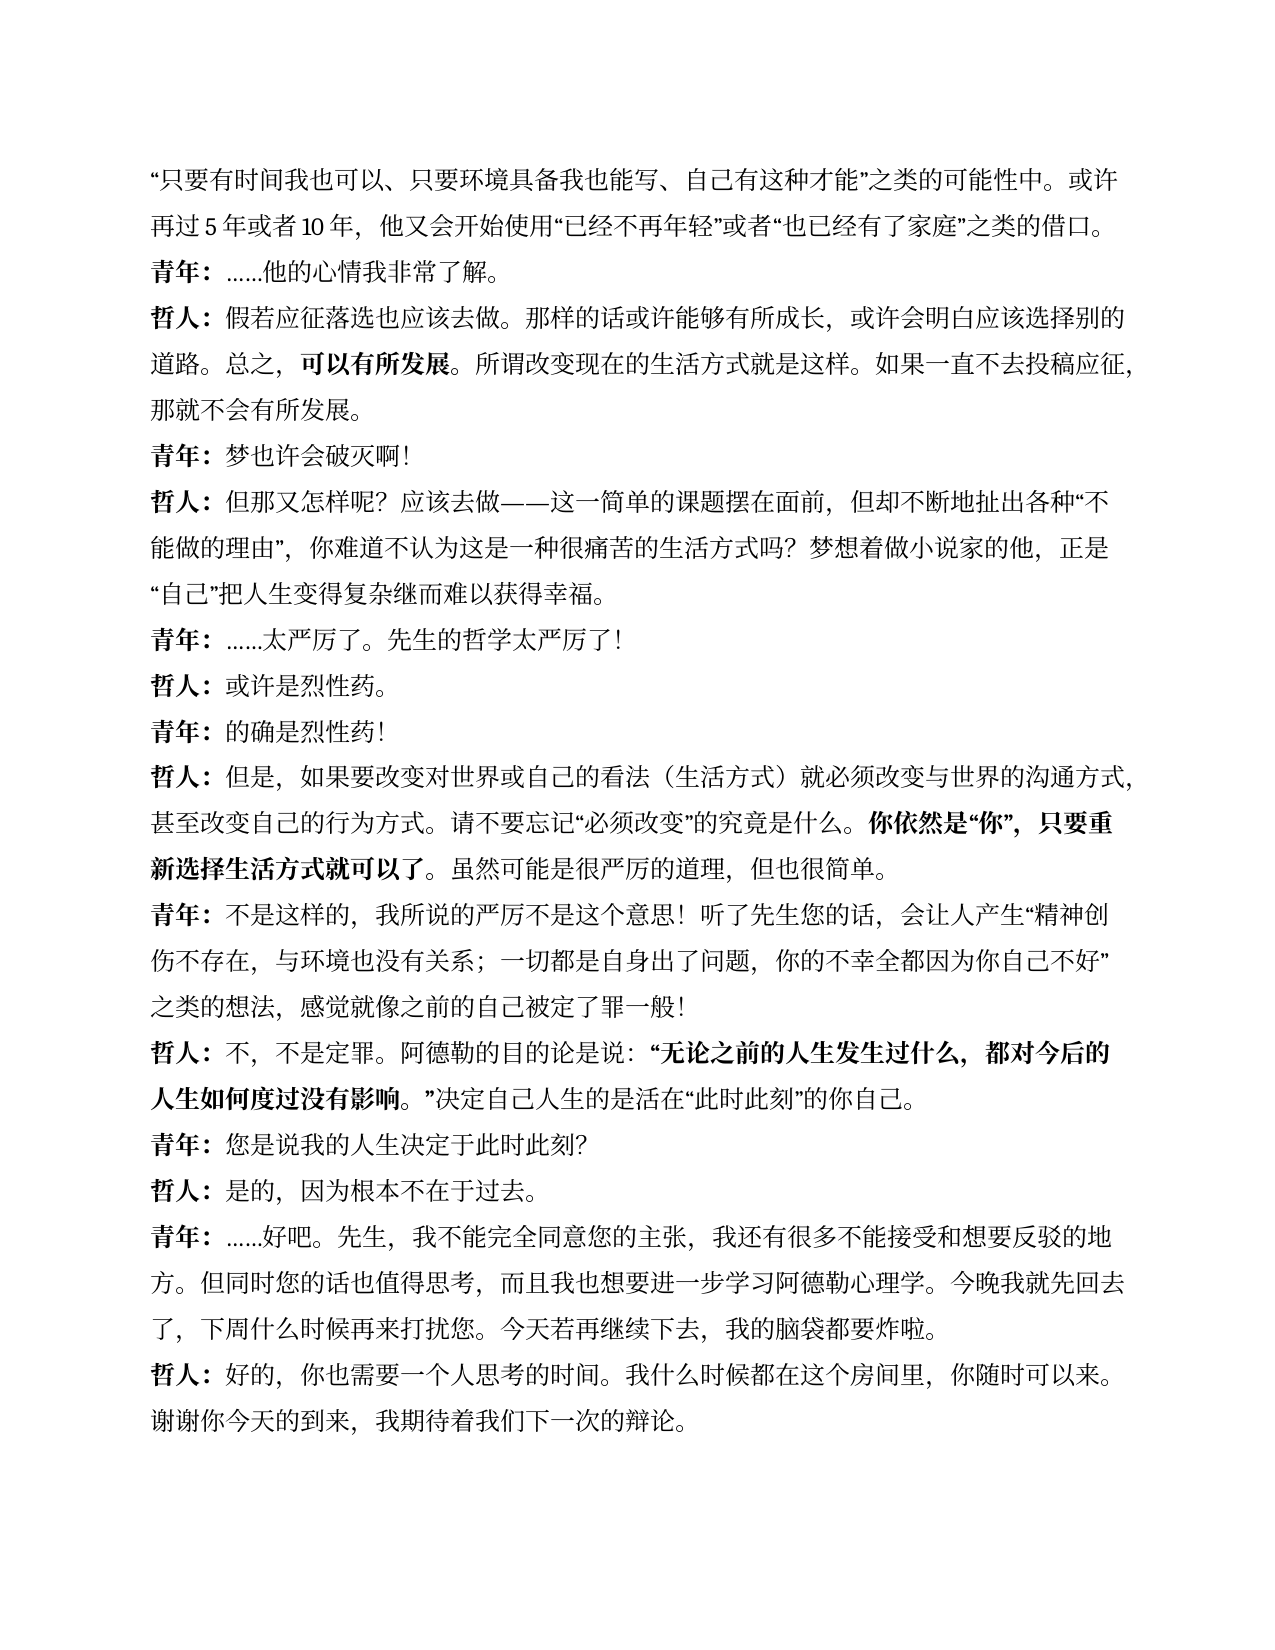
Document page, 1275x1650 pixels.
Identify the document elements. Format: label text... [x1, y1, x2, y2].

text 哲人：不，不是定罪。阿德勒的目的论是说：“无论之前的人生发生过什么，都对今后的人生如何度过没有影响。”决定自己人生的是活在“此时此刻”的你自己。 [150, 1023, 1125, 1115]
text 哲人：或许是烈性药。 [150, 655, 1125, 701]
text 哲人：是的，因为根本不在于过去。 [150, 1161, 1125, 1207]
text 青年：……他的心情我非常了解。 [150, 242, 1125, 288]
text 青年：……太严厉了。先生的哲学太严厉了！ [150, 609, 1125, 655]
text 哲人：但那又怎样呢？应该去做——这一简单的课题摆在面前，但却不断地扯出各种“不能做的理由”，你难道不认为这是一种很痛苦的生活方式吗？梦想着做小说家的他，正是“自己”把人生变得复杂继而难以获得幸福。 [150, 472, 1125, 609]
text 哲人：好的，你也需要一个人思考的时间。我什么时候都在这个房间里，你随时可以来。谢谢你今天的到来，我期待着我们下一次的辩论。 [150, 1344, 1125, 1436]
text 青年：的确是烈性药！ [150, 701, 1125, 747]
text 哲人：但是，如果要改变对世界或自己的看法（生活方式）就必须改变与世界的沟通方式，甚至改变自己的行为方式。请不要忘记“必须改变”的究竟是什么。你依然是“你”，只要重新选择生活方式就可以了。虽然可能是很严厉的道理，但也很简单。 [150, 747, 1125, 885]
text 哲人：假若应征落选也应该去做。那样的话或许能够有所成长，或许会明白应该选择别的道路。总之，可以有所发展。所谓改变现在的生活方式就是这样。如果一直不去投稿应征，那就不会有所发展。 [150, 288, 1125, 426]
text 青年：您是说我的人生决定于此时此刻？ [150, 1115, 1125, 1161]
text 青年：不是这样的，我所说的严厉不是这个意思！听了先生您的话，会让人产生“精神创伤不存在，与环境也没有关系；一切都是自身出了问题，你的不幸全都因为你自己不好”之类的想法，感觉就像之前的自己被定了罪一般！ [150, 885, 1125, 1023]
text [150, 150, 1125, 242]
text 青年：梦也许会破灭啊！ [150, 426, 1125, 472]
text 青年：……好吧。先生，我不能完全同意您的主张，我还有很多不能接受和想要反驳的地方。但同时您的话也值得思考，而且我也想要进一步学习阿德勒心理学。今晚我就先回去了，下周什么时候再来打扰您。今天若再继续下去，我的脑袋都要炸啦。 [150, 1207, 1125, 1344]
